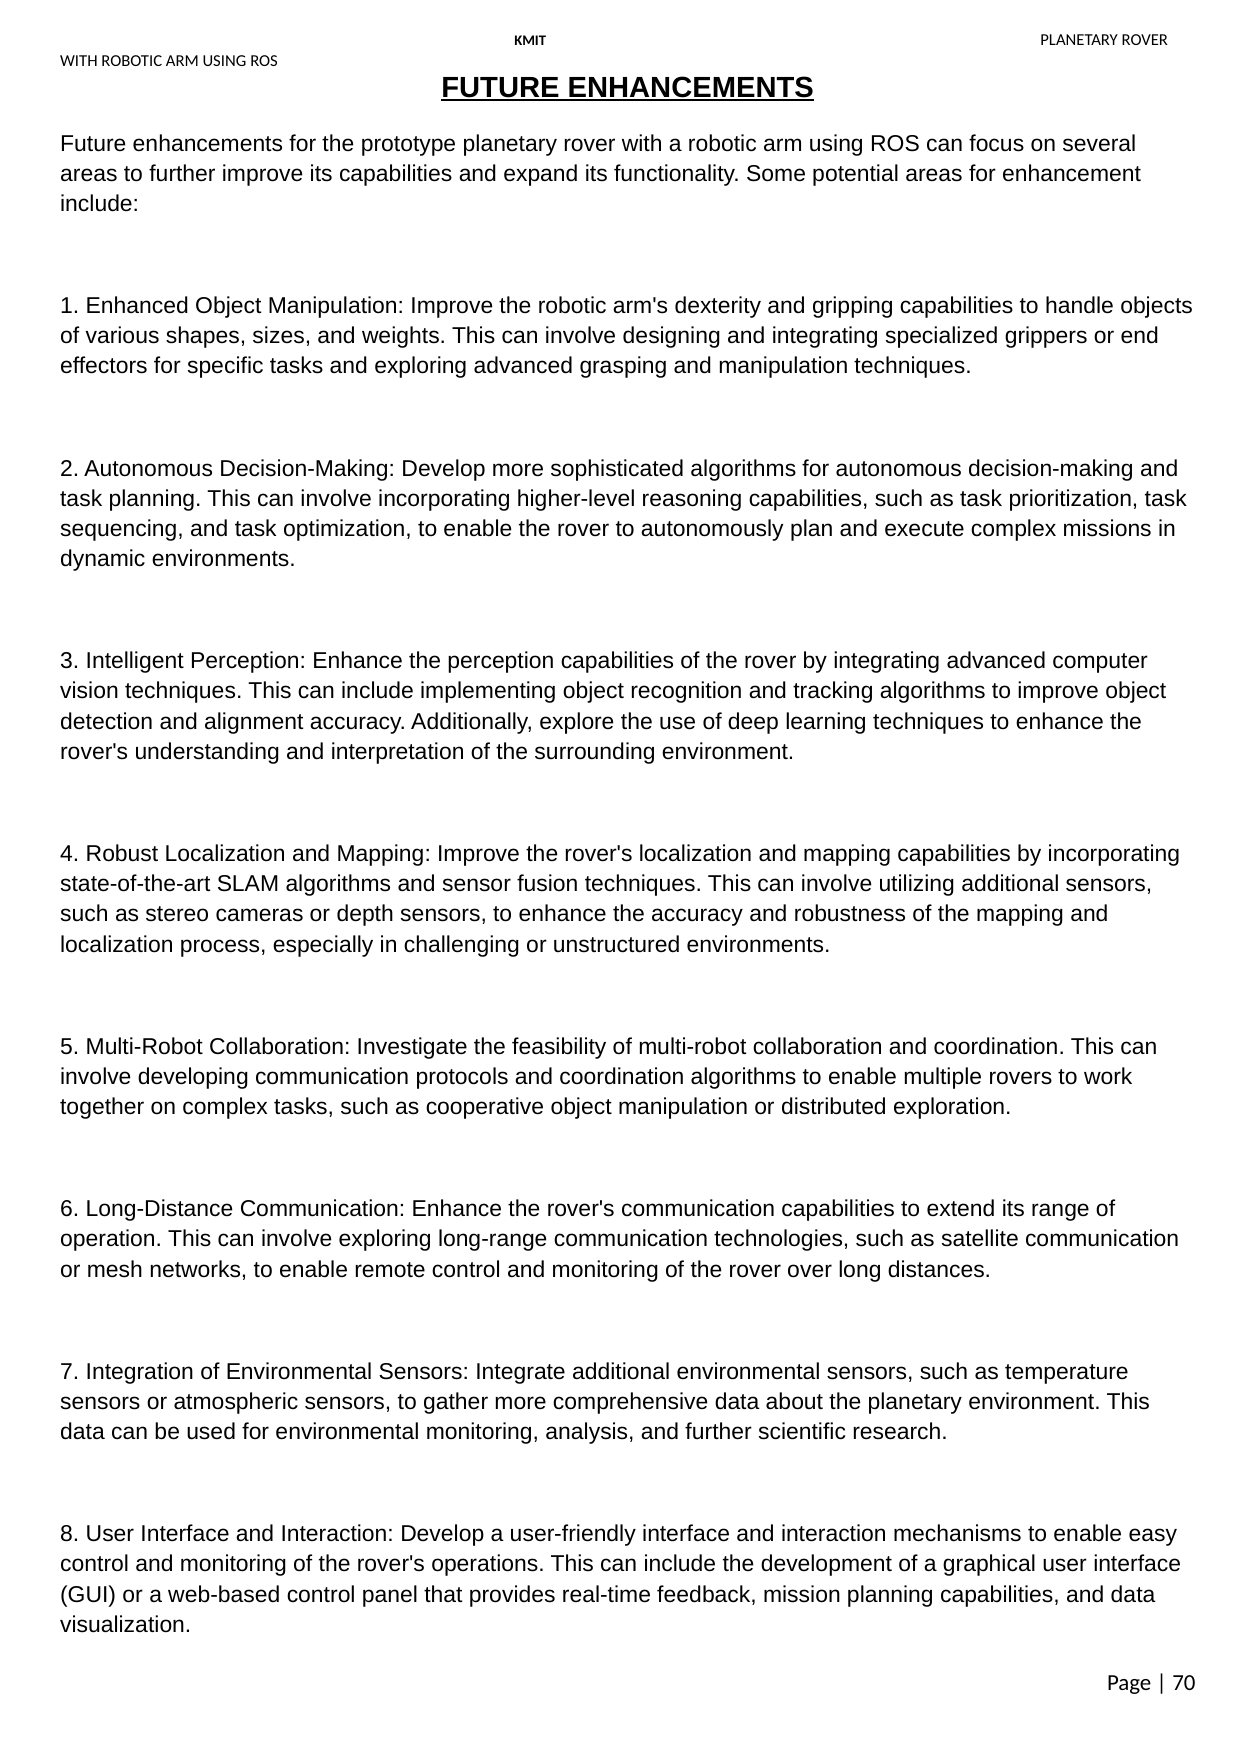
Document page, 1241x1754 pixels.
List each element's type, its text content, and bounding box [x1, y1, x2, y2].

text Future enhancements for the prototype planetary rover with a robotic arm using ROS can focus on several areas to further improve its capabilities and expand its functionality. Some potential areas for enhancement include: [60, 129, 1195, 216]
text 1. Enhanced Object Manipulation: Improve the robotic arm's dexterity and gripping capabilities to handle objects of various shapes, sizes, and weights. This can involve designing and integrating specialized grippers or end effectors for specific tasks and exploring advanced grasping and manipulation techniques. [60, 292, 1195, 379]
text 3. Intelligent Perception: Enhance the perception capabilities of the rover by integrating advanced computer vision techniques. This can include implementing object recognition and tracking algorithms to improve object detection and alignment accuracy. Additionally, explore the use of deep learning techniques to enhance the rover's understanding and interpretation of the surrounding environment. [60, 647, 1195, 764]
text 7. Integration of Environmental Sensors: Integrate additional environmental sensors, such as temperature sensors or atmospheric sensors, to gather more comprehensive data about the planetary environment. This data can be used for environmental monitoring, analysis, and further scientific research. [60, 1358, 1195, 1444]
text 8. User Interface and Interaction: Develop a user-friendly interface and interaction mechanisms to enable easy control and monitoring of the rover's operations. This can include the development of a graphical user interface (GUI) or a web-based control panel that provides real-time feedback, mission planning capabilities, and data visualization. [60, 1520, 1195, 1637]
text 2. Autonomous Decision-Making: Develop more sophisticated algorithms for autonomous decision-making and task planning. This can involve incorporating higher-level reasoning capabilities, such as task prioritization, task sequencing, and task optimization, to enable the rover to autonomously plan and execute complex missions in dynamic environments. [60, 454, 1195, 571]
text 6. Long-Distance Communication: Enhance the rover's communication capabilities to extend its range of operation. This can involve exploring long-range communication technologies, such as satellite communication or mesh networks, to enable remote control and monitoring of the rover over long distances. [60, 1195, 1195, 1282]
text 5. Multi-Robot Collaboration: Investigate the feasibility of multi-robot collaboration and coordination. This can involve developing communication protocols and coordination algorithms to enable multiple rovers to work together on complex tasks, such as cooperative object manipulation or distributed exploration. [60, 1033, 1195, 1119]
text 4. Robust Localization and Mapping: Improve the rover's localization and mapping capabilities by incorporating state-of-the-art SLAM algorithms and sensor fusion techniques. This can involve utilizing additional sensors, such as stereo cameras or depth sensors, to enhance the accuracy and robustness of the mapping and localization process, especially in challenging or unstructured environments. [60, 840, 1195, 957]
text FUTURE ENHANCEMENTS [60, 70, 1195, 104]
